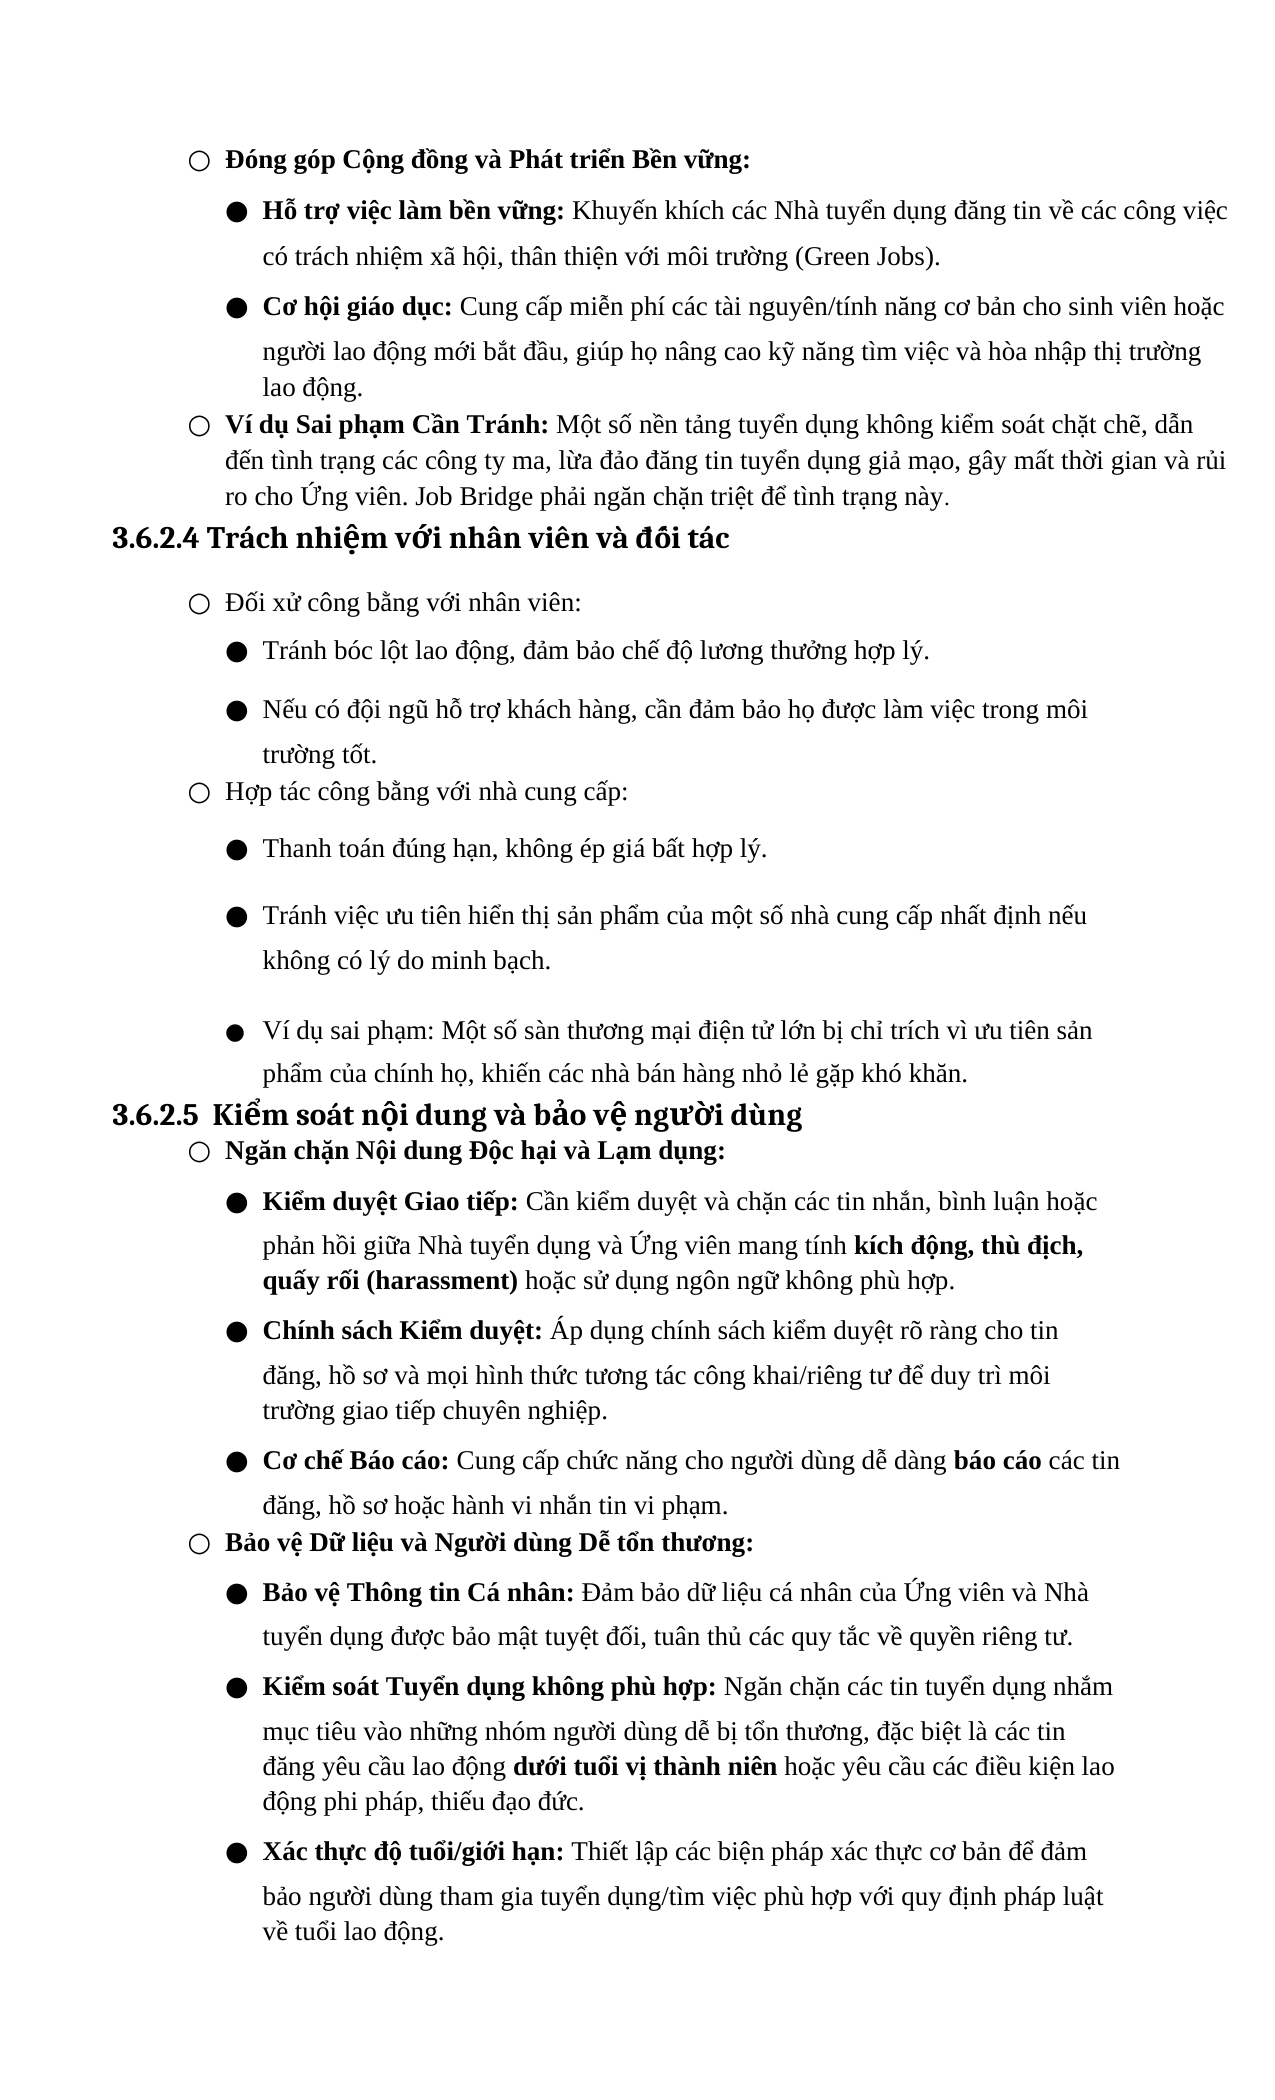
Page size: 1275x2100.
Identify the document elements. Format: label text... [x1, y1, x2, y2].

list Xác thực độ tuổi/giới hạn: Thiết lập các biện pháp xác thực cơ bản để đảm bảo người dùng tham gia tuyển dụng/tìm việc phù hợp với quy định pháp luật về tuổi lao động. [225, 1820, 1124, 1946]
list Đóng góp Cộng đồng và Phát triển Bền vững: [187, 142, 1237, 174]
list Hợp tác công bằng với nhà cung cấp: [187, 773, 1237, 806]
list Hỗ trợ việc làm bền vững: Khuyến khích các Nhà tuyển dụng đăng tin về các công việc có trách nhiệm xã hội, thân thiện với môi trường (Green Jobs). [225, 179, 1237, 271]
list Tránh bóc lột lao động, đảm bảo chế độ lương thưởng hợp lý. [225, 620, 1237, 675]
list Kiểm duyệt Giao tiếp: Cần kiểm duyệt và chặn các tin nhắn, bình luận hoặc phản hồi giữa Nhà tuyển dụng và Ứng viên mang tính kích động, thù địch, quấy rối (harassment) hoặc sử dụng ngôn ngữ không phù hợp. [225, 1170, 1124, 1296]
subtitle 3.6.2.5 Kiểm soát nội dung và bảo vệ người dùng [112, 1097, 1237, 1133]
list Bảo vệ Thông tin Cá nhân: Đảm bảo dữ liệu cá nhân của Ứng viên và Nhà tuyển dụng được bảo mật tuyệt đối, tuân thủ các quy tắc về quyền riêng tư. [225, 1561, 1124, 1652]
list Thanh toán đúng hạn, không ép giá bất hợp lý. [225, 817, 1237, 873]
list Cơ chế Báo cáo: Cung cấp chức năng cho người dùng dễ dàng báo cáo các tin đăng, hồ sơ hoặc hành vi nhắn tin vi phạm. [225, 1429, 1124, 1520]
list Nếu có đội ngũ hỗ trợ khách hàng, cần đảm bảo họ được làm việc trong môi trường tốt. [225, 678, 1124, 769]
list Ví dụ Sai phạm Cần Tránh: Một số nền tảng tuyển dụng không kiểm soát chặt chẽ, dẫn đến tình trạng các công ty ma, lừa đảo đăng tin tuyển dụng giả mạo, gây mất thời gian và rủi ro cho Ứng viên. Job Bridge phải ngăn chặn triệt để tình trạng này. [187, 407, 1237, 511]
list Đối xử công bằng với nhân viên: [187, 584, 1237, 617]
list Ngăn chặn Nội dung Độc hại và Lạm dụng: [187, 1133, 1124, 1166]
list Chính sách Kiểm duyệt: Áp dụng chính sách kiểm duyệt rõ ràng cho tin đăng, hồ sơ và mọi hình thức tương tác công khai/riêng tư để duy trì môi trường giao tiếp chuyên nghiệp. [225, 1299, 1124, 1425]
list Cơ hội giáo dục: Cung cấp miễn phí các tài nguyên/tính năng cơ bản cho sinh viên hoặc người lao động mới bắt đầu, giúp họ nâng cao kỹ năng tìm việc và hòa nhập thị trường lao động. [225, 275, 1237, 402]
list Kiểm soát Tuyển dụng không phù hợp: Ngăn chặn các tin tuyển dụng nhắm mục tiêu vào những nhóm người dùng dễ bị tổn thương, đặc biệt là các tin đăng yêu cầu lao động dưới tuổi vị thành niên hoặc yêu cầu các điều kiện lao động phi pháp, thiếu đạo đức. [225, 1656, 1124, 1816]
list Ví dụ sai phạm: Một số sàn thương mại điện tử lớn bị chỉ trích vì ưu tiên sản phẩm của chính họ, khiến các nhà bán hàng nhỏ lẻ gặp khó khăn. [225, 1005, 1134, 1088]
list Tránh việc ưu tiên hiển thị sản phẩm của một số nhà cung cấp nhất định nếu không có lý do minh bạch. [225, 884, 1124, 975]
list Bảo vệ Dữ liệu và Người dùng Dễ tổn thương: [187, 1524, 1124, 1557]
subtitle 3.6.2.4 Trách nhiệm với nhân viên và đối tác [112, 520, 1237, 556]
